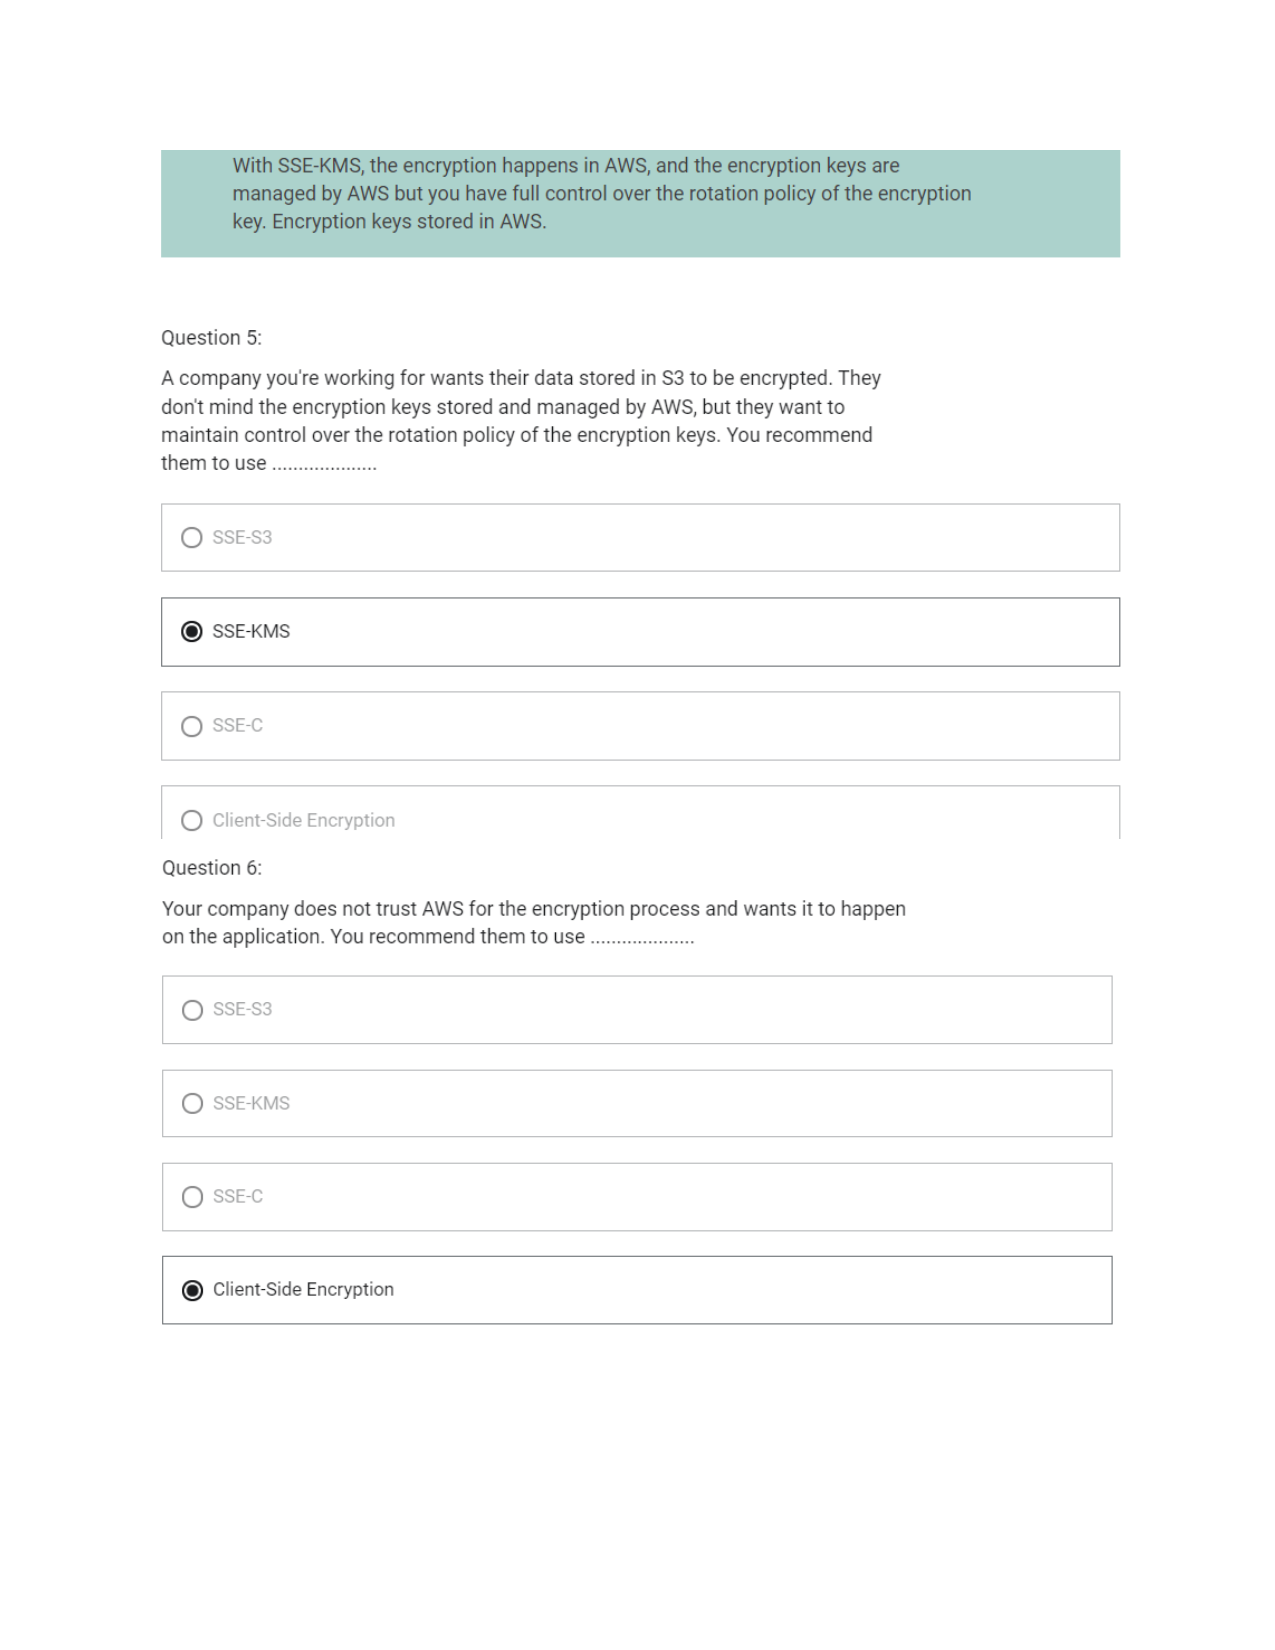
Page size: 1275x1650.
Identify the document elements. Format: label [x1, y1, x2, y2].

picture [150, 150, 1125, 839]
picture [150, 857, 1125, 1340]
